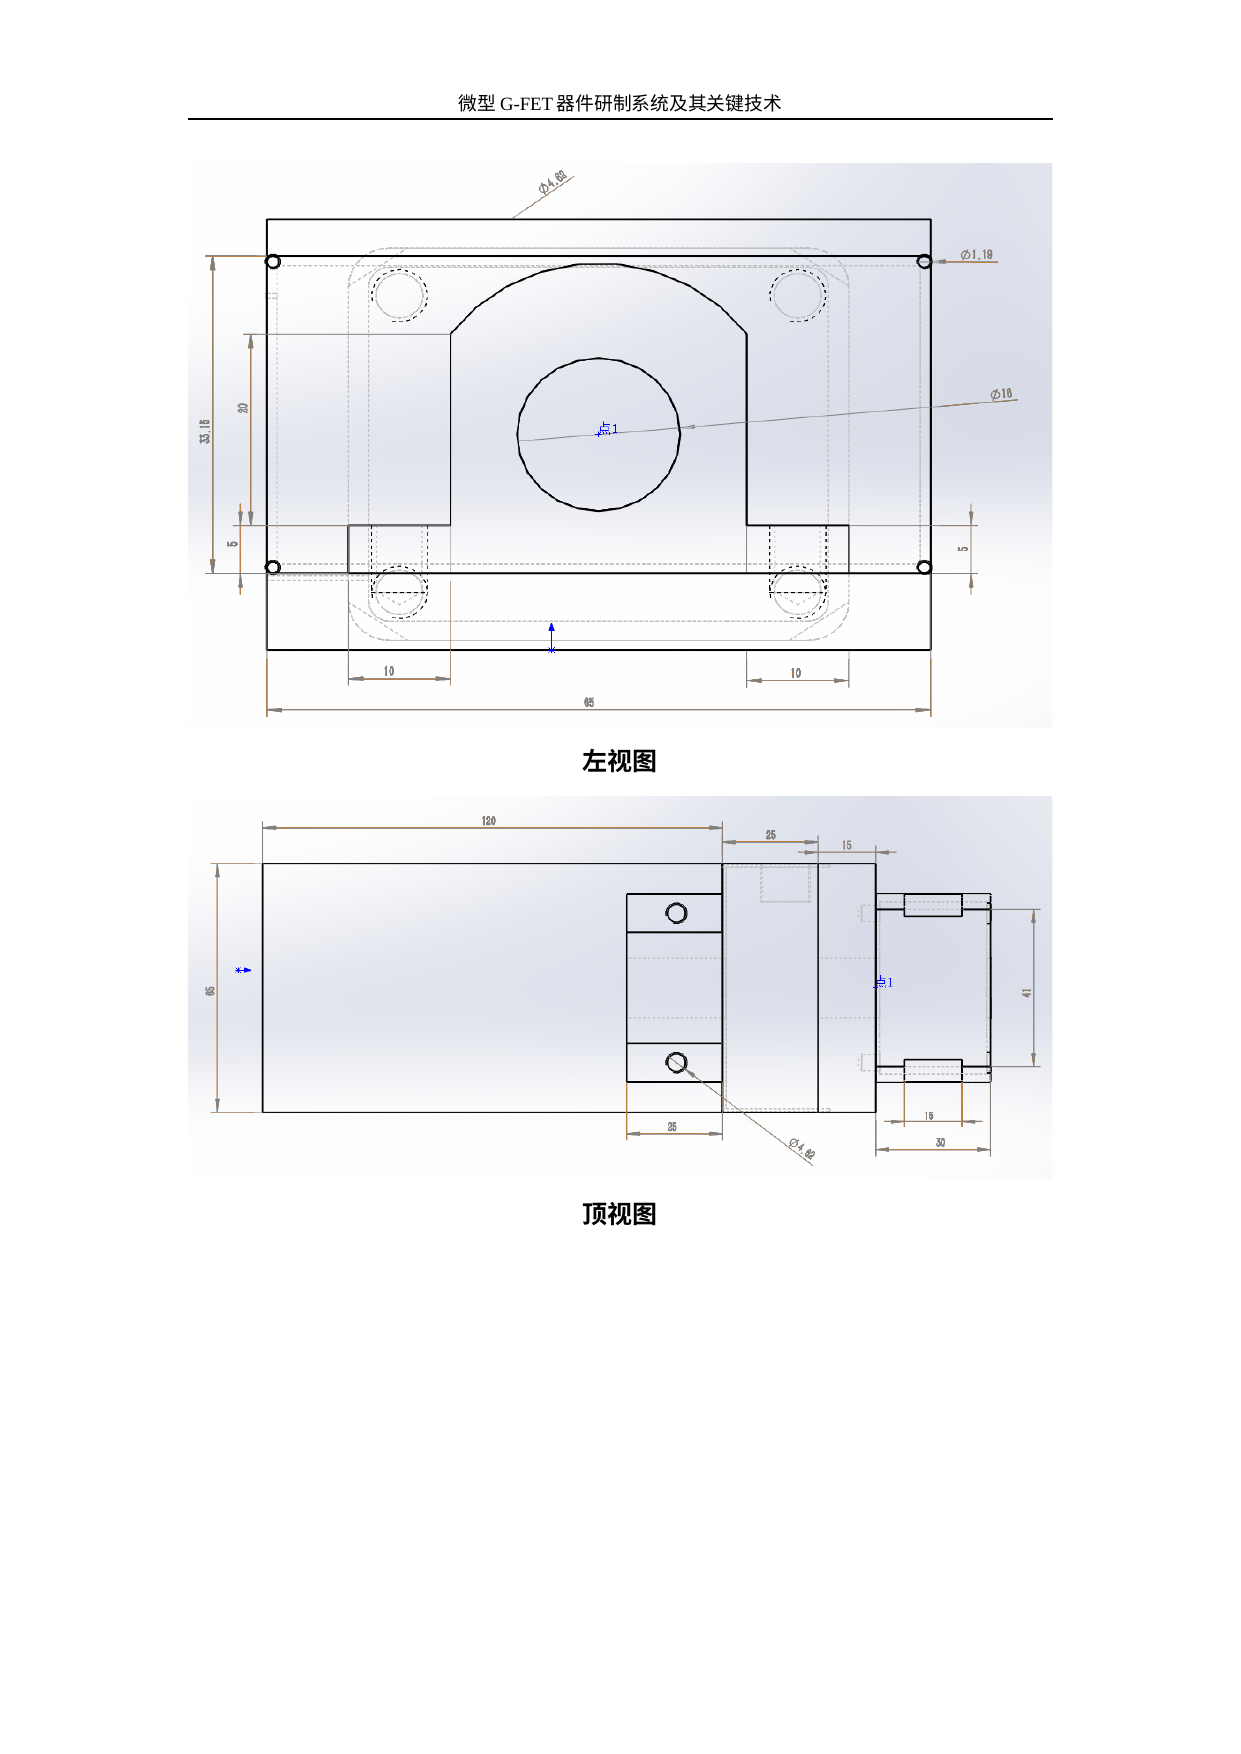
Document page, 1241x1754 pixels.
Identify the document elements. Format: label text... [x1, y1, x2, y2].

text 左视图 [187, 742, 1053, 778]
text 顶视图 [187, 1194, 1053, 1230]
picture [187, 796, 1053, 1180]
picture [187, 163, 1053, 728]
